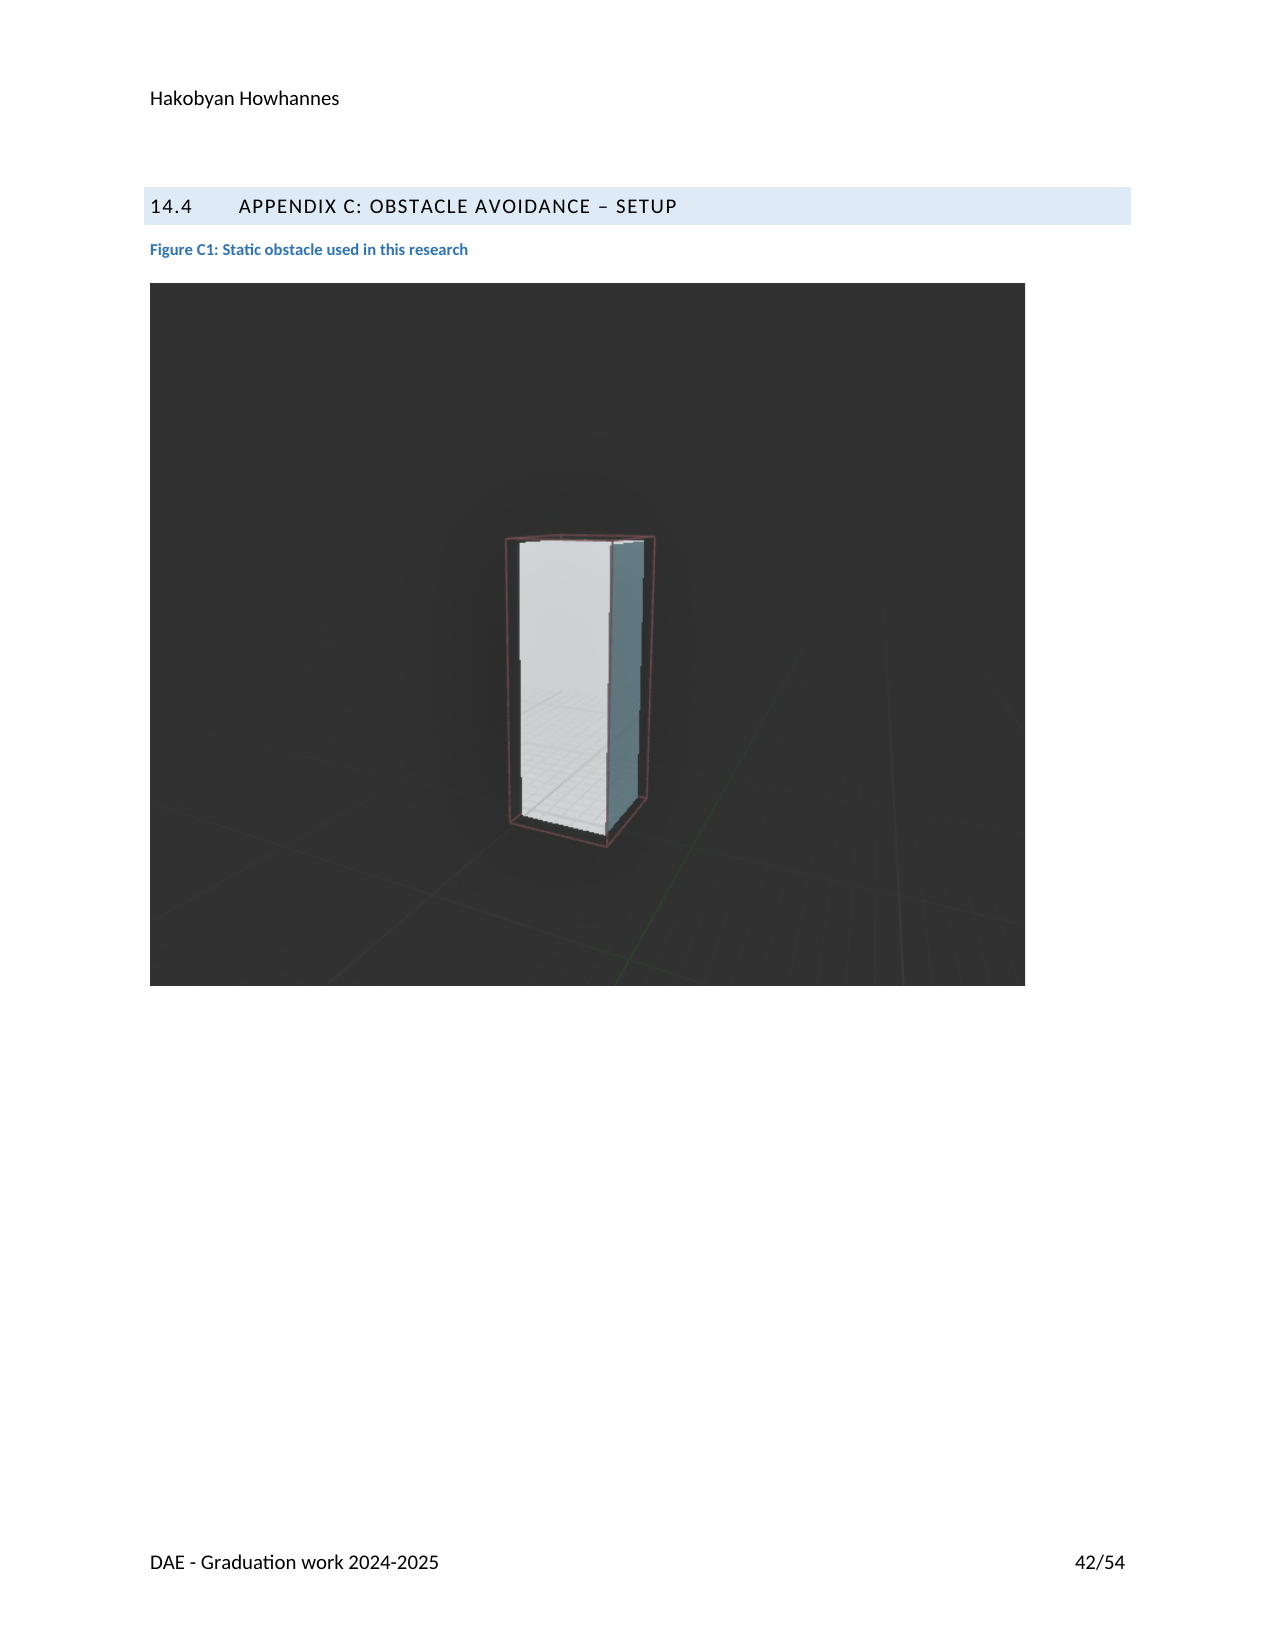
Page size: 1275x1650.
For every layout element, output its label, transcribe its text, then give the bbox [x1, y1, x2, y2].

subtitle Appendix C: Obstacle Avoidance – Setup [150, 194, 1125, 219]
picture [150, 283, 1025, 986]
